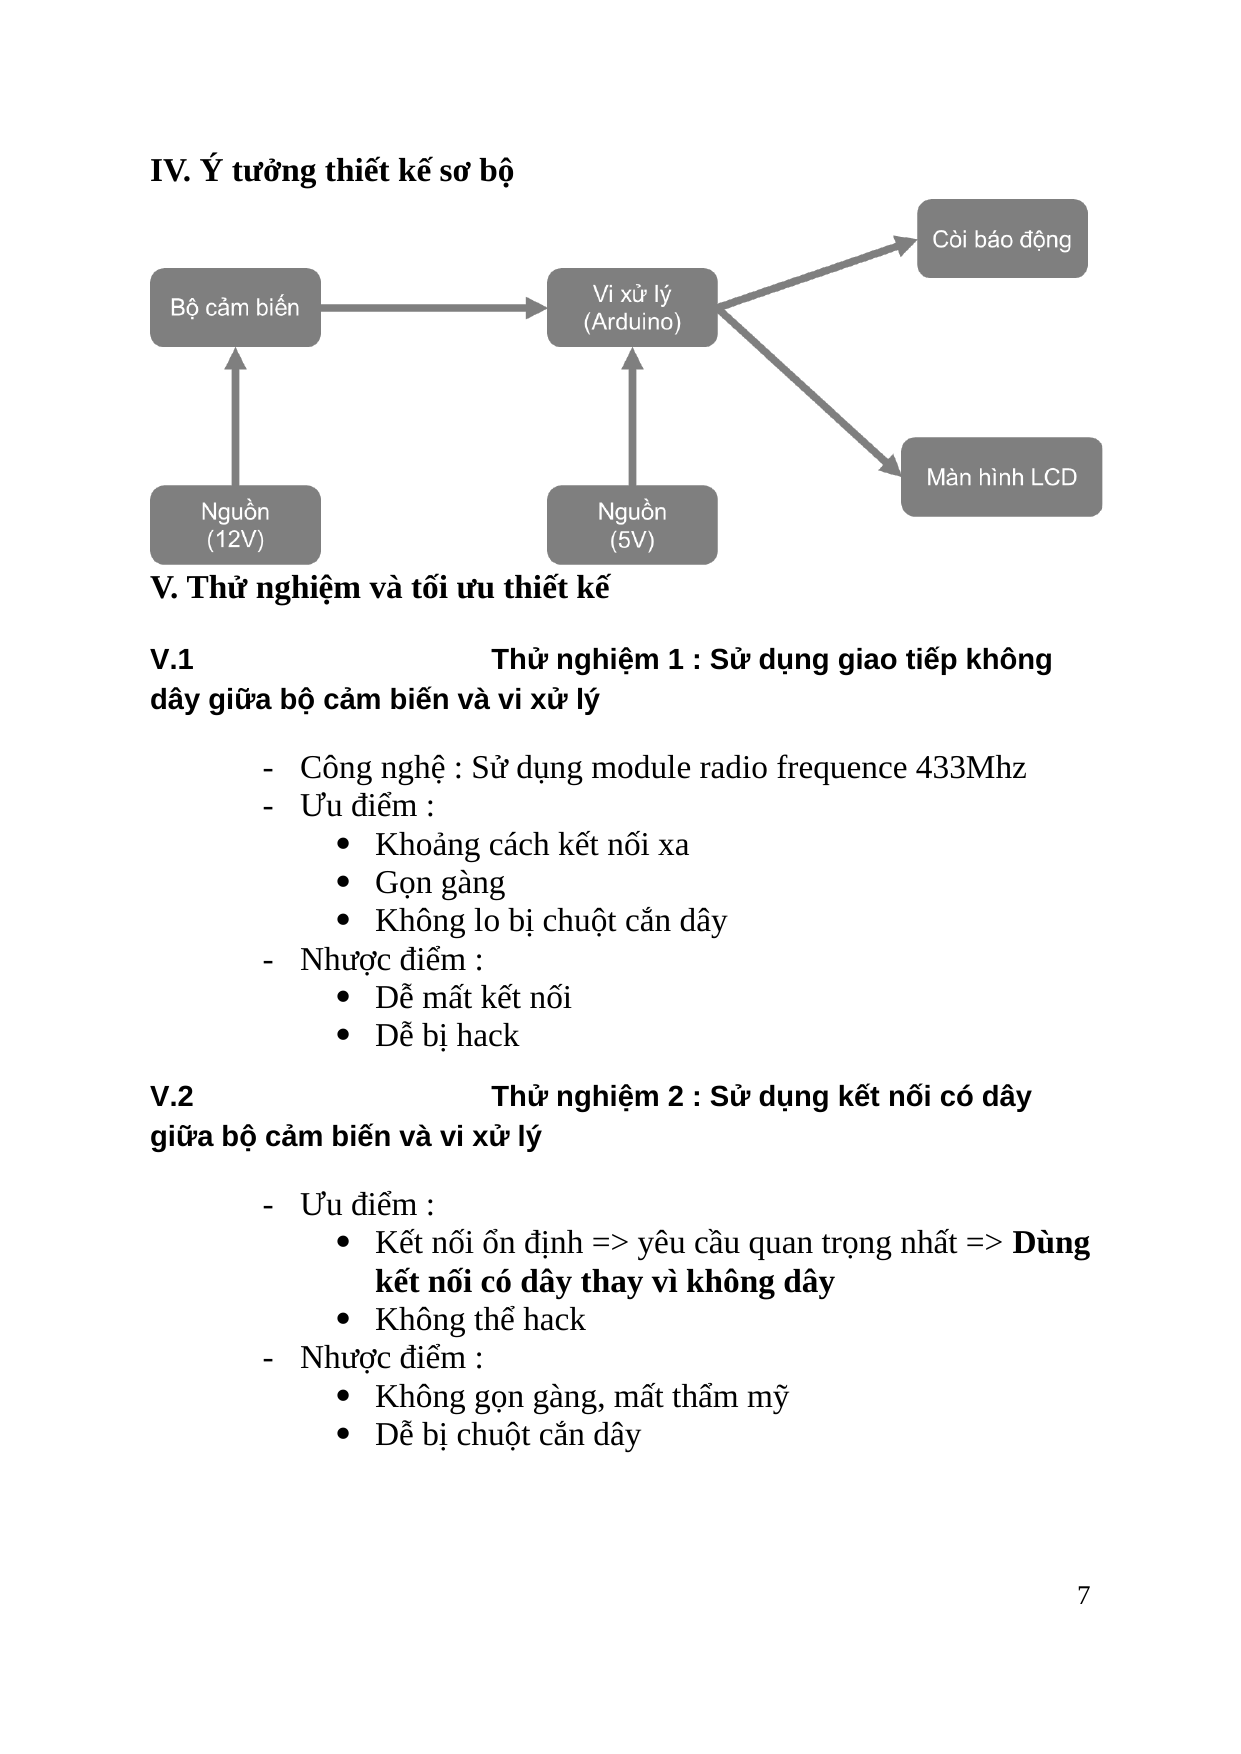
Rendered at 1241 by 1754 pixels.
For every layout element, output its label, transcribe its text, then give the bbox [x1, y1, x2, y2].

subtitle Ý tưởng thiết kế sơ bộ [150, 150, 1090, 188]
list Dễ bị hack [337, 1016, 1090, 1054]
list Ưu điểm : [262, 1184, 1090, 1223]
list Nhược điểm : [262, 939, 1090, 977]
list Khoảng cách kết nối xa [337, 824, 1090, 862]
list Không thể hack [337, 1299, 1090, 1338]
subtitle Thử nghiệm 2 : Sử dụng kết nối có dây giữa bộ cảm biến và vi xử lý [150, 1079, 1090, 1153]
subtitle Thử nghiệm và tối ưu thiết kế [150, 568, 1090, 606]
list Dễ bị chuột cắn dây [337, 1414, 1090, 1453]
subtitle Thử nghiệm 1 : Sử dụng giao tiếp không dây giữa bộ cảm biến và vi xử lý [150, 642, 1090, 716]
list Ưu điểm : [262, 786, 1090, 824]
list Công nghệ : Sử dụng module radio frequence 433Mhz [262, 747, 1090, 786]
list Dễ mất kết nối [337, 977, 1090, 1016]
list Nhược điểm : [262, 1338, 1090, 1376]
picture [150, 199, 1103, 568]
list Không gọn gàng, mất thẩm mỹ [337, 1376, 1090, 1414]
list Không lo bị chuột cắn dây [337, 901, 1090, 939]
list Gọn gàng [337, 862, 1090, 901]
list Kết nối ổn định => yêu cầu quan trọng nhất => Dùng kết nối có dây thay vì không dây [337, 1223, 1090, 1299]
